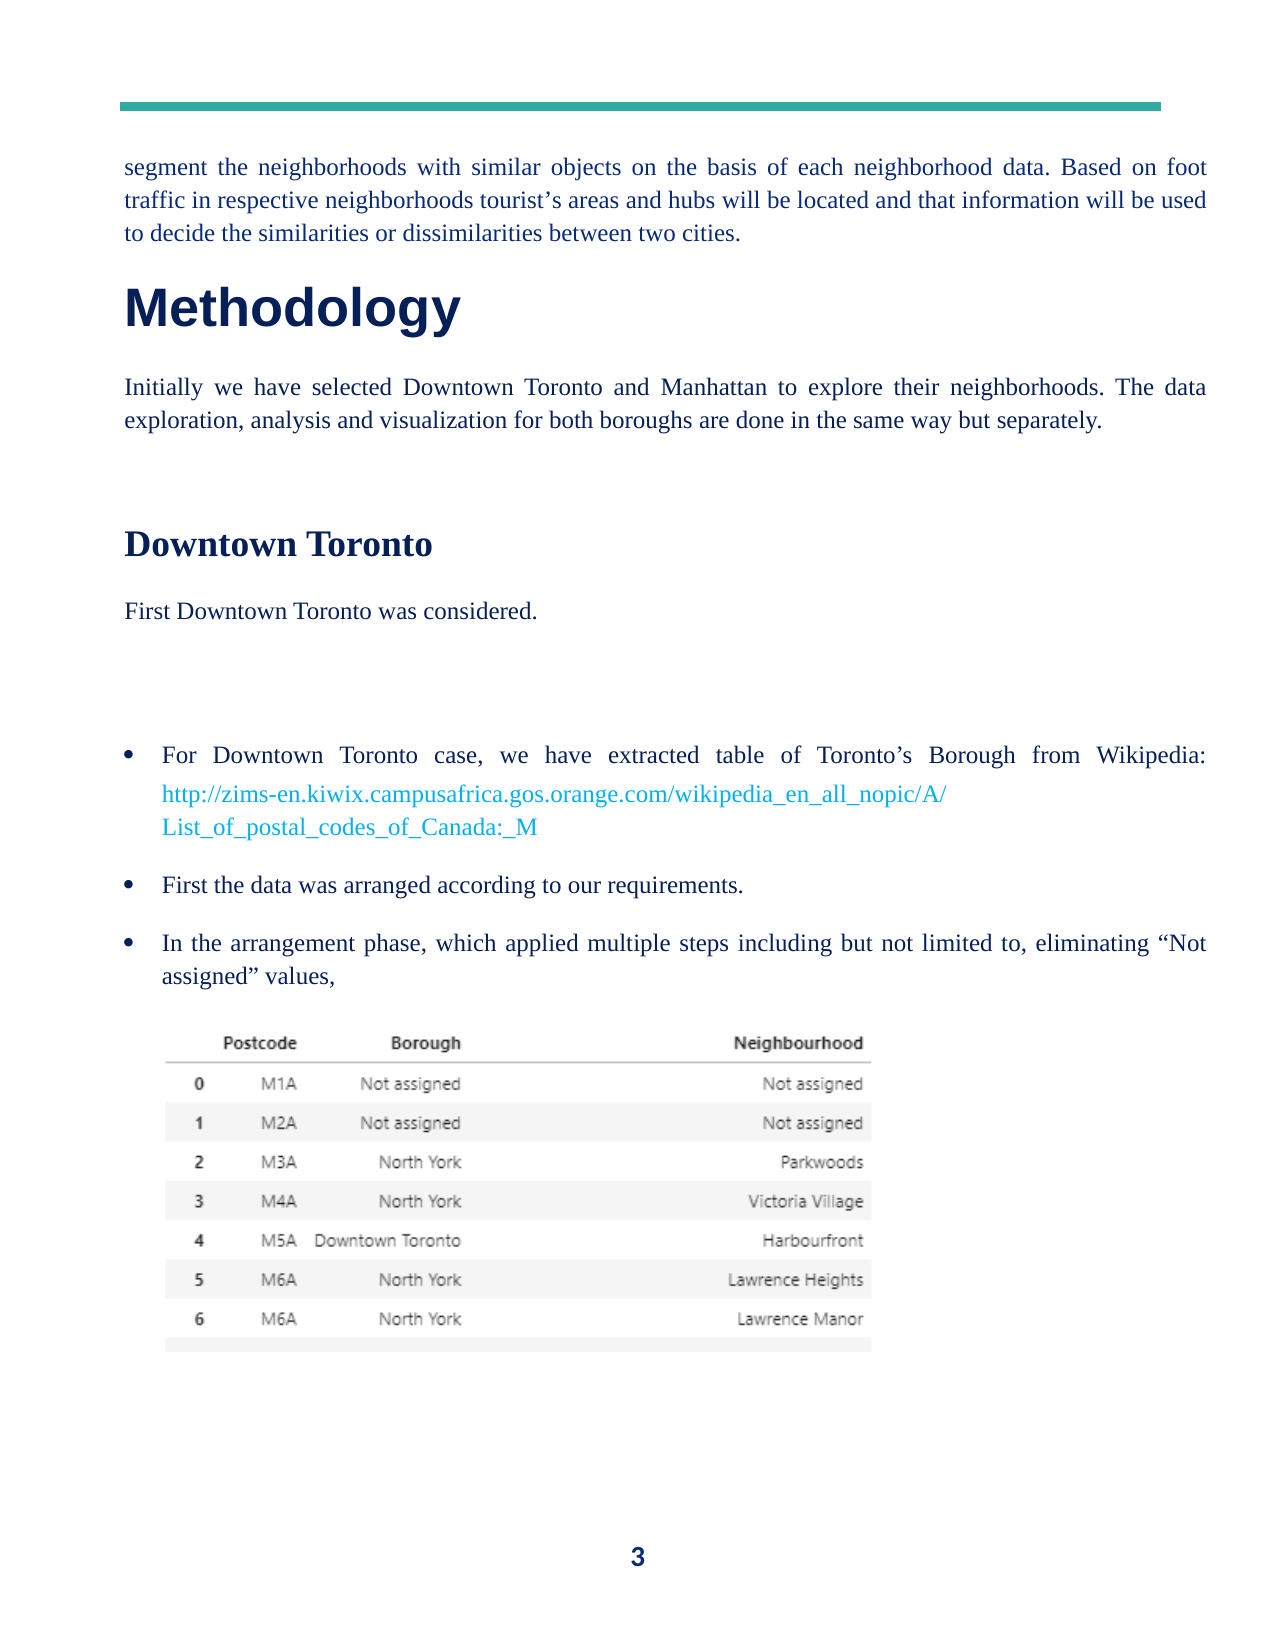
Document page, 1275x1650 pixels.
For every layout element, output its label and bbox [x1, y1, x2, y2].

table_header [124, 152, 1208, 1367]
picture [161, 1018, 892, 1352]
